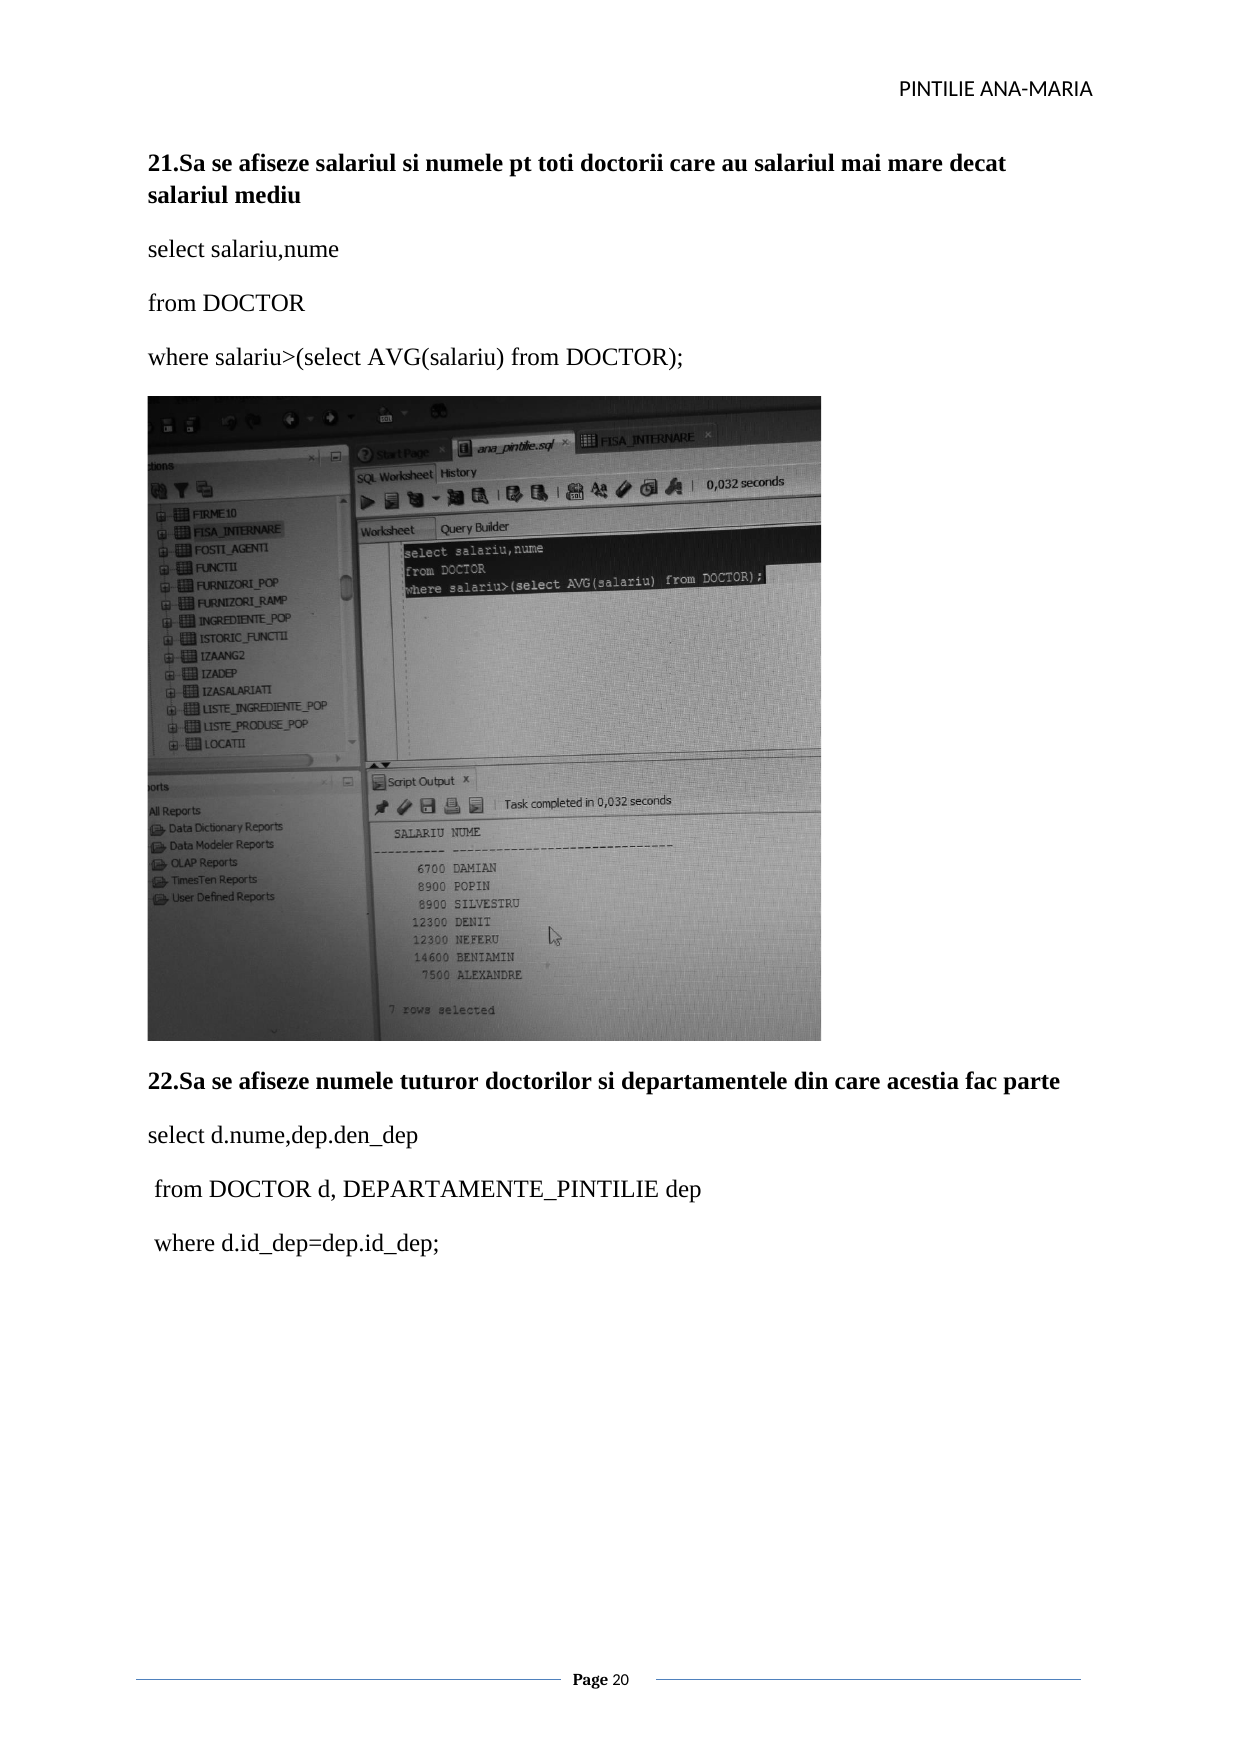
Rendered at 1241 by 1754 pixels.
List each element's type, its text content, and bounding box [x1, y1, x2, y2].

text where d.id_dep=dep.id_dep; [148, 1228, 1093, 1257]
text where salariu>(select AVG(salariu) from DOCTOR); [148, 342, 1093, 371]
text select d.nume,dep.den_dep [148, 1120, 1093, 1149]
text 22.Sa se afiseze numele tuturor doctorilor si departamentele din care acestia fac parte [148, 1066, 1093, 1095]
text select salariu,nume [148, 234, 1093, 263]
text 21.Sa se afiseze salariul si numele pt toti doctorii care au salariul mai mare decat salariul mediu [148, 148, 1093, 209]
text from DOCTOR d, DEPARTAMENTE_PINTILIE dep [148, 1174, 1093, 1203]
text from DOCTOR [148, 288, 1093, 317]
